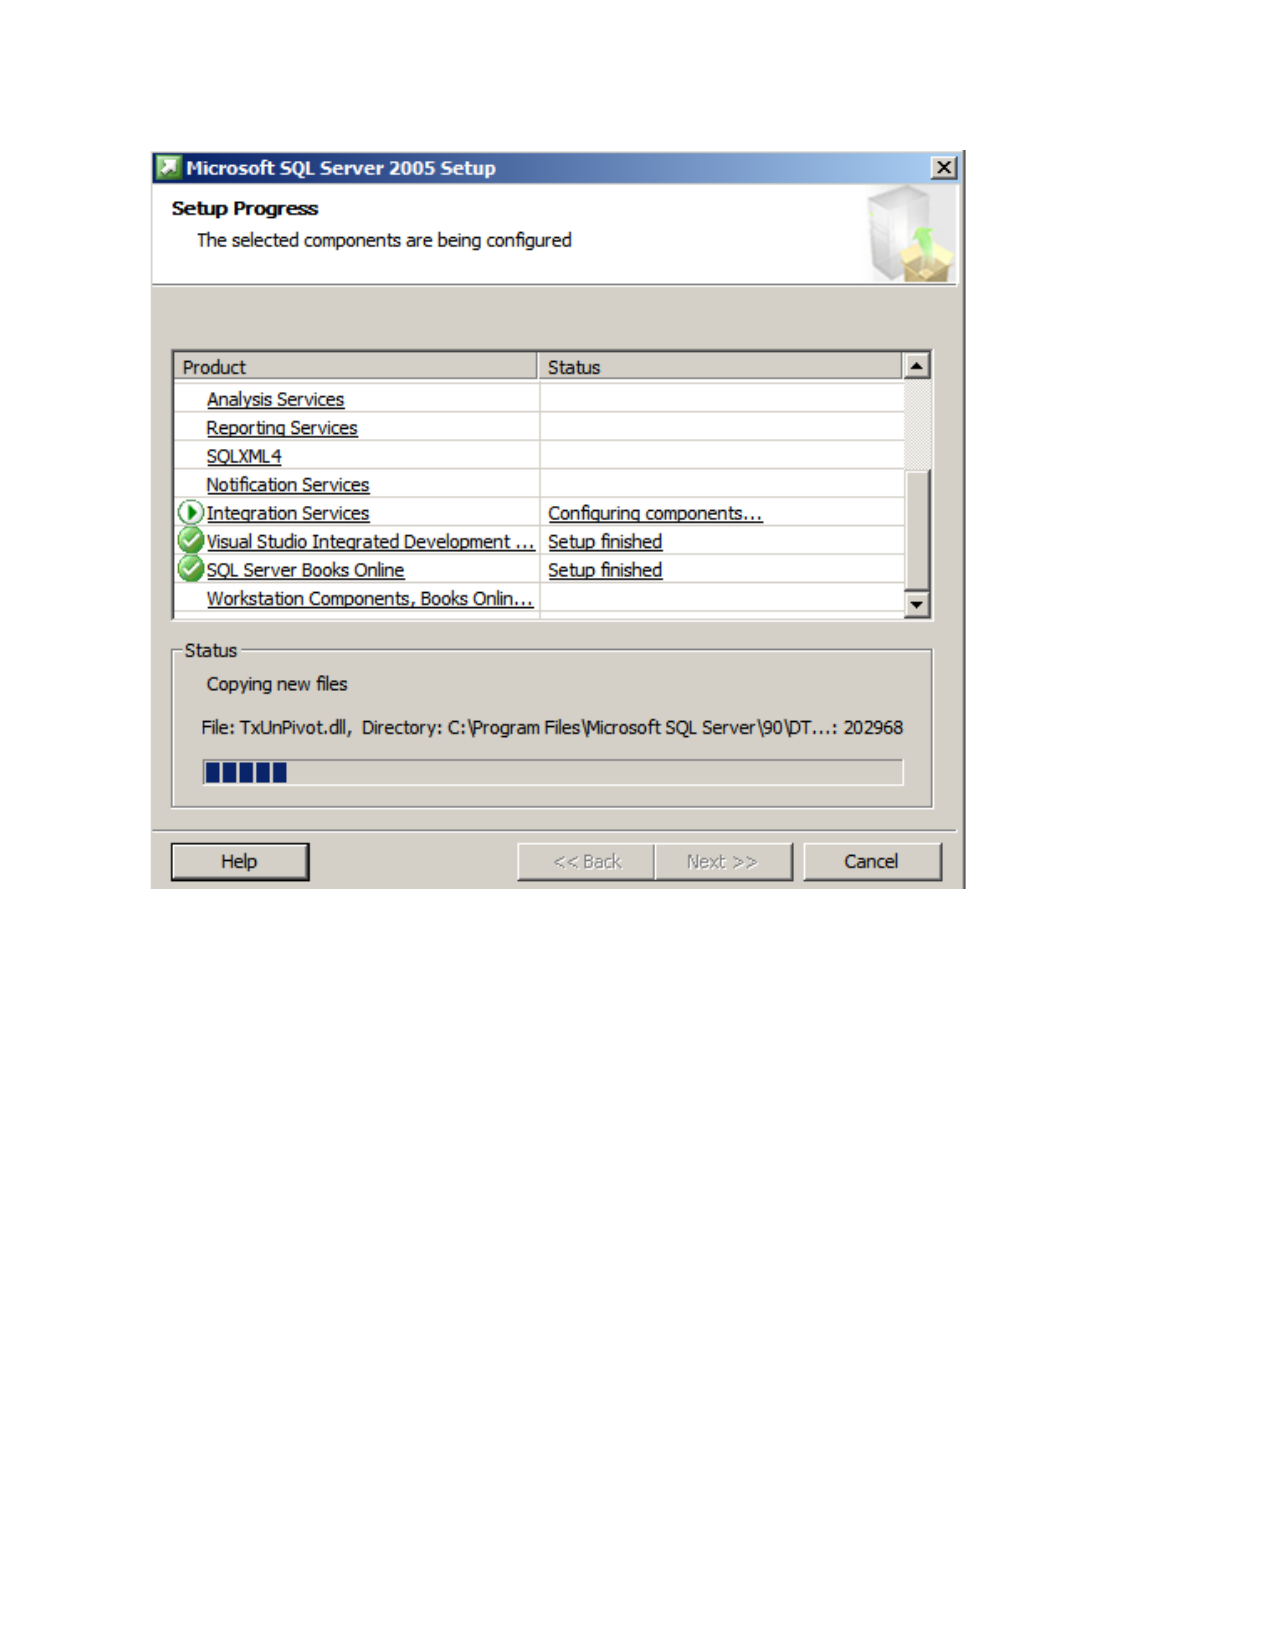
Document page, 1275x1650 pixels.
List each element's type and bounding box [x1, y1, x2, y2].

picture [150, 150, 966, 889]
